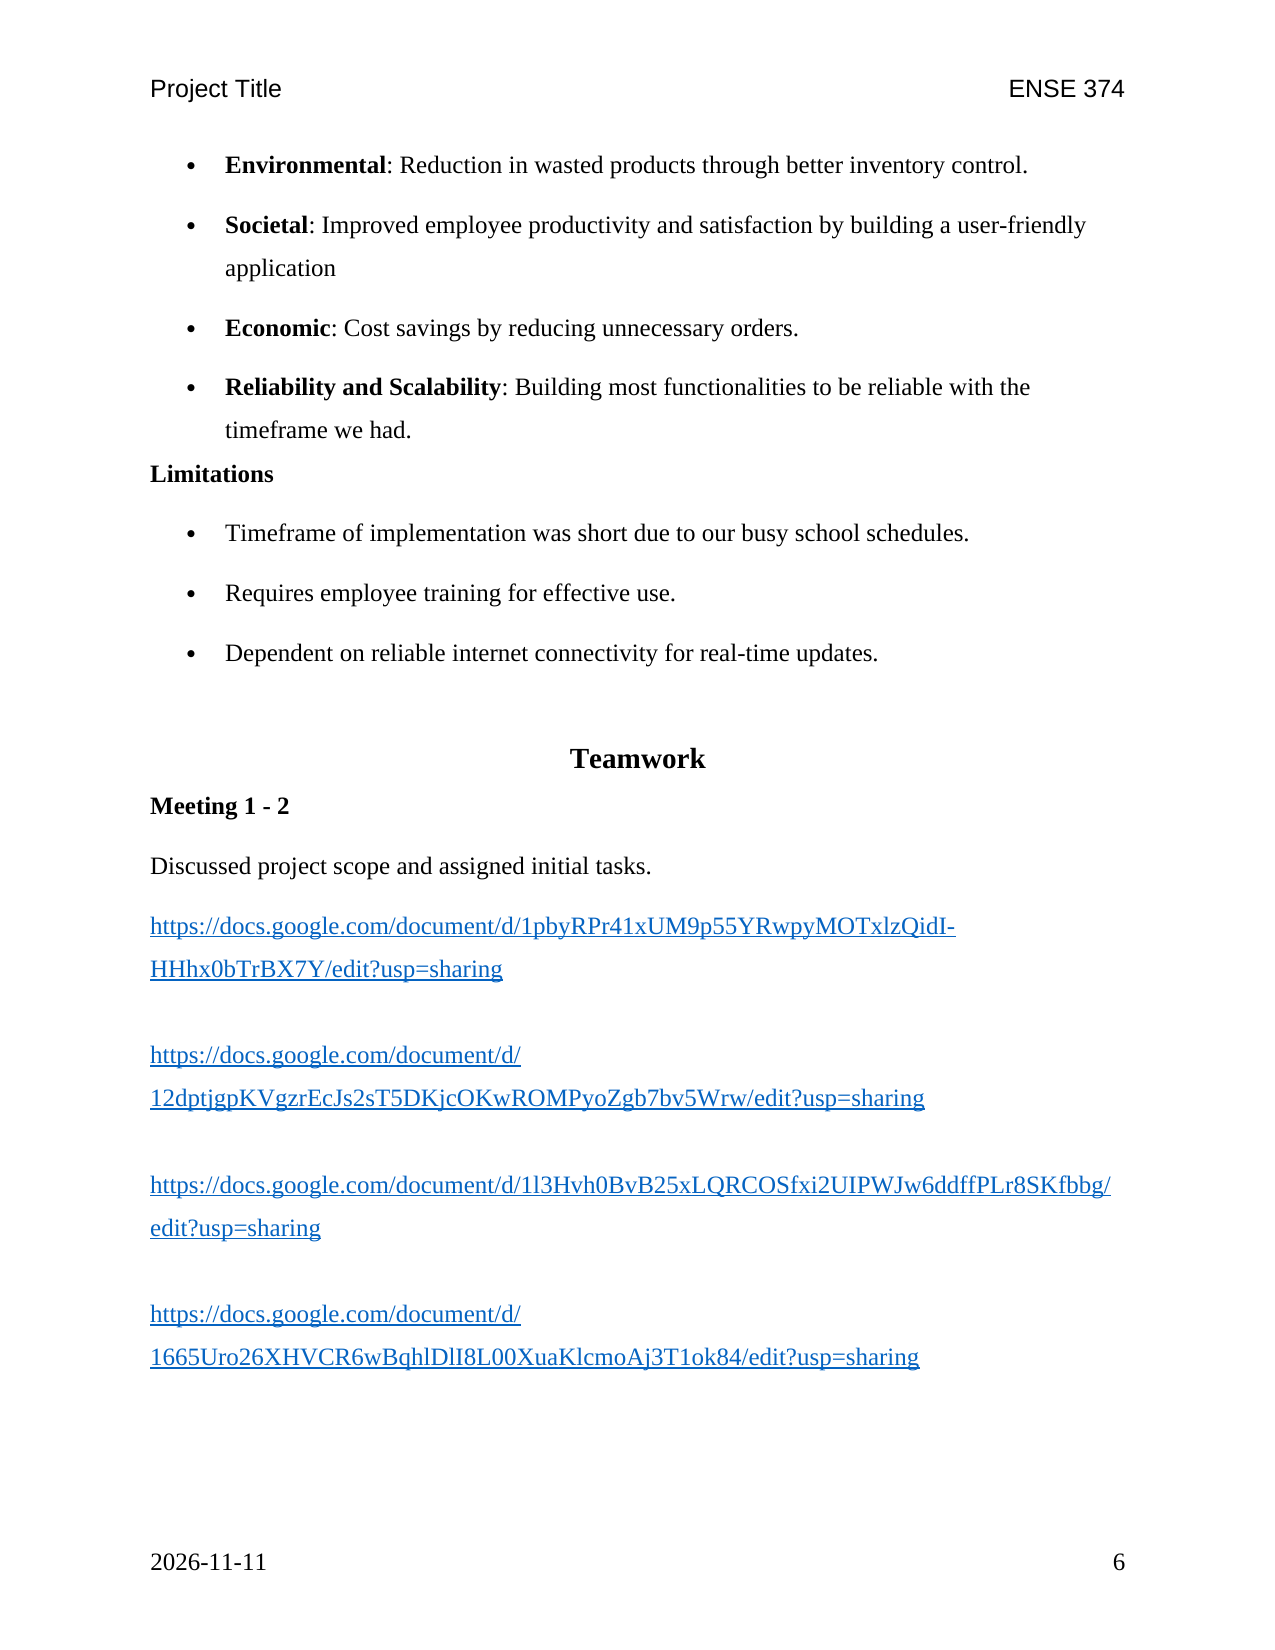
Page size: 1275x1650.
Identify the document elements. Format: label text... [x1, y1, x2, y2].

list Dependent on reliable internet connectivity for real-time updates. [187, 638, 1125, 667]
list Environmental: Reduction in wasted products through better inventory control. [187, 150, 1125, 179]
list Timeframe of implementation was short due to our busy school schedules. [187, 518, 1125, 547]
list Reliability and Scalability: Building most functionalities to be reliable with the timeframe we had. [187, 372, 1125, 444]
text Meeting 1 - 2 [150, 791, 1125, 820]
list Requires employee training for effective use. [187, 578, 1125, 607]
list Societal: Improved employee productivity and satisfaction by building a user-friendly application [187, 210, 1125, 282]
text Teamwork [150, 741, 1125, 774]
text https://docs.google.com/document/d/1pbyRPr41xUM9p55YRwpyMOTxlzQidI-HHhx0bTrBX7Y/edit?usp=sharing [150, 911, 1125, 983]
text https://docs.google.com/document/d/1l3Hvh0BvB25xLQRCOSfxi2UIPWJw6ddffPLr8SKfbbg/edit?usp=sharing [150, 1170, 1125, 1242]
text https://docs.google.com/document/d/12dptjgpKVgzrEcJs2sT5DKjcOKwROMPyoZgb7bv5Wrw/edit?usp=sharing [150, 1040, 1125, 1112]
text https://docs.google.com/document/d/1665Uro26XHVCR6wBqhlDlI8L00XuaKlcmoAj3T1ok84/edit?usp=sharing [150, 1299, 1125, 1371]
list Economic: Cost savings by reducing unnecessary orders. [187, 313, 1125, 341]
text Discussed project scope and assigned initial tasks. [150, 851, 1125, 880]
text Limitations [150, 459, 1125, 487]
